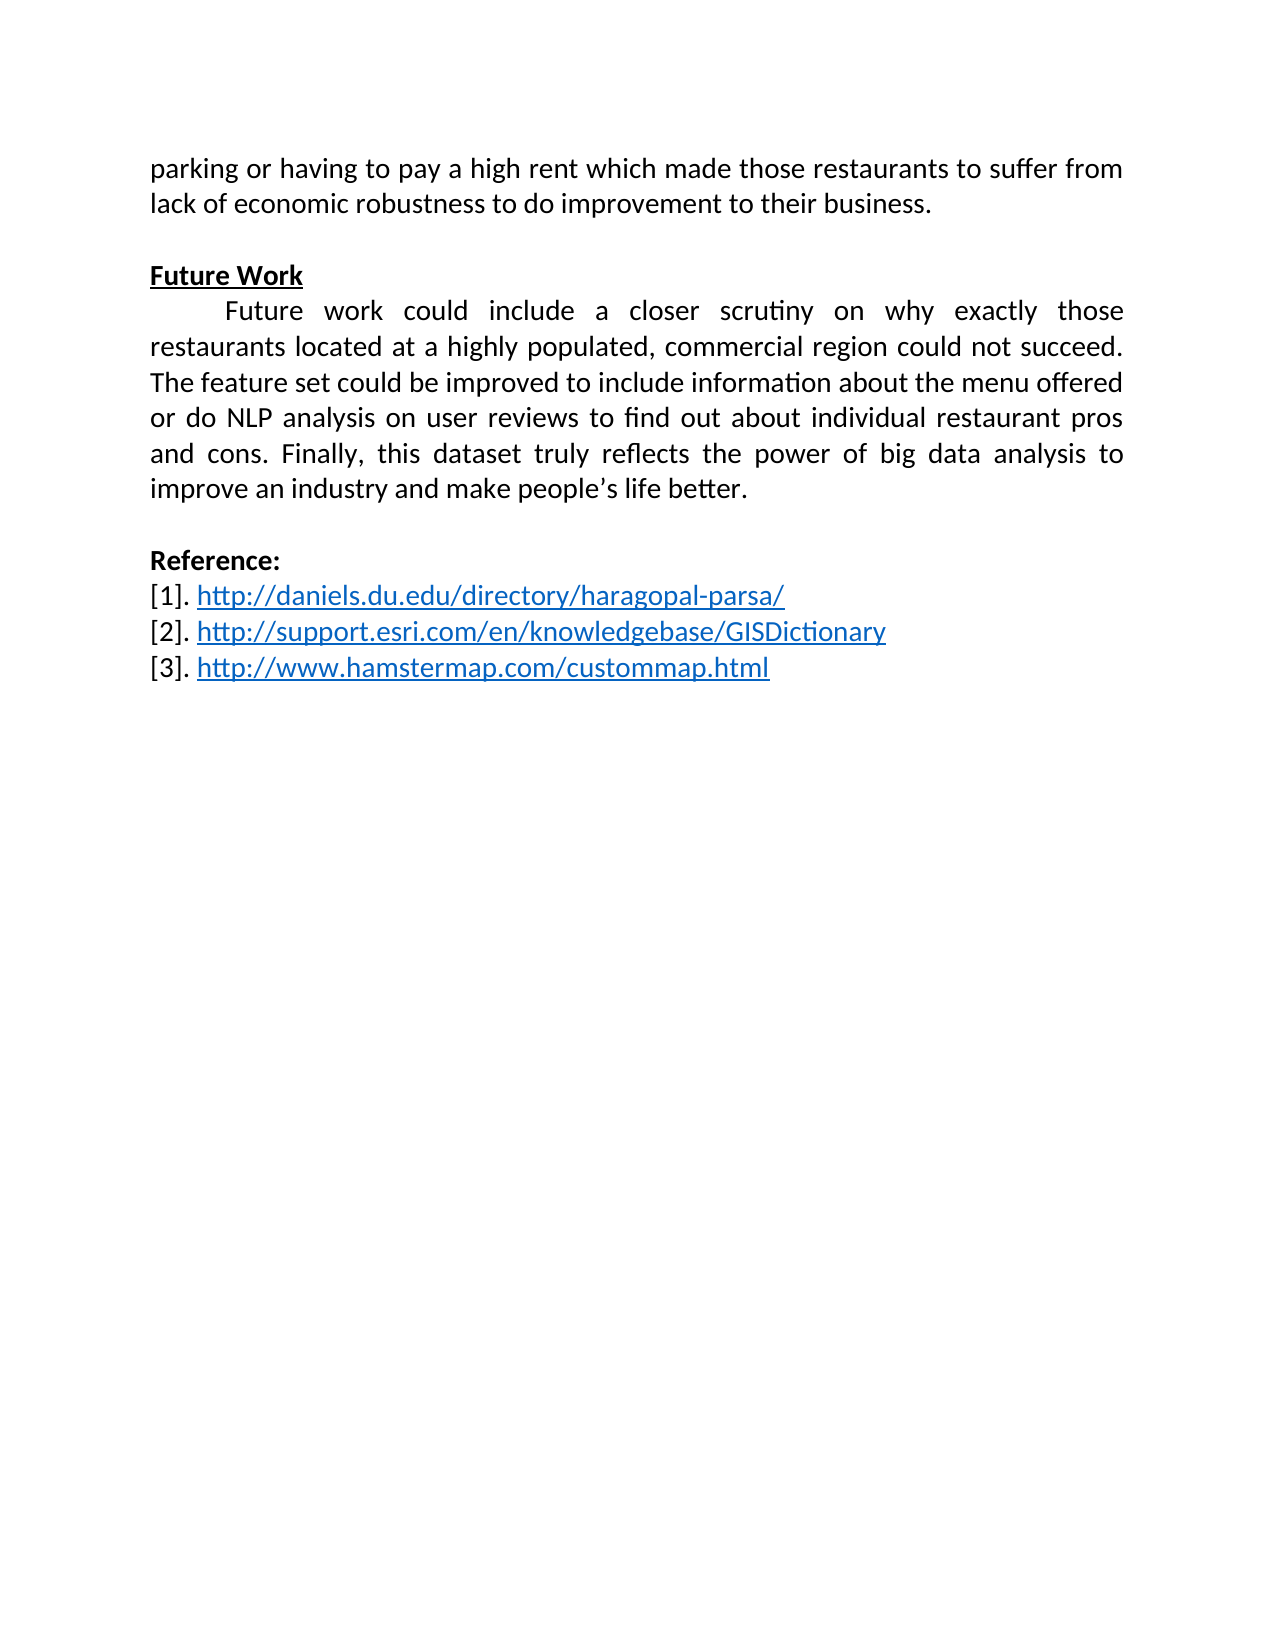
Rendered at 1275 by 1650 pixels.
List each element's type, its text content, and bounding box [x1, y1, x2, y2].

text [1]. http://daniels.du.edu/directory/haragopal-parsa/ [150, 577, 1125, 613]
text [2]. http://support.esri.com/en/knowledgebase/GISDictionary [150, 613, 1125, 649]
text [3]. http://www.hamstermap.com/custommap.html [150, 649, 1125, 684]
text Reference: [150, 542, 1125, 577]
text Future Work [150, 257, 1125, 292]
text Future work could include a closer scrutiny on why exactly those restaurants located at a highly populated, commercial region could not succeed. The feature set could be improved to include information about the menu offered or do NLP analysis on user reviews to find out about individual restaurant pros and cons. Finally, this dataset truly reflects the power of big data analysis to improve an industry and make people’s life better. [150, 292, 1125, 506]
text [150, 150, 1125, 221]
